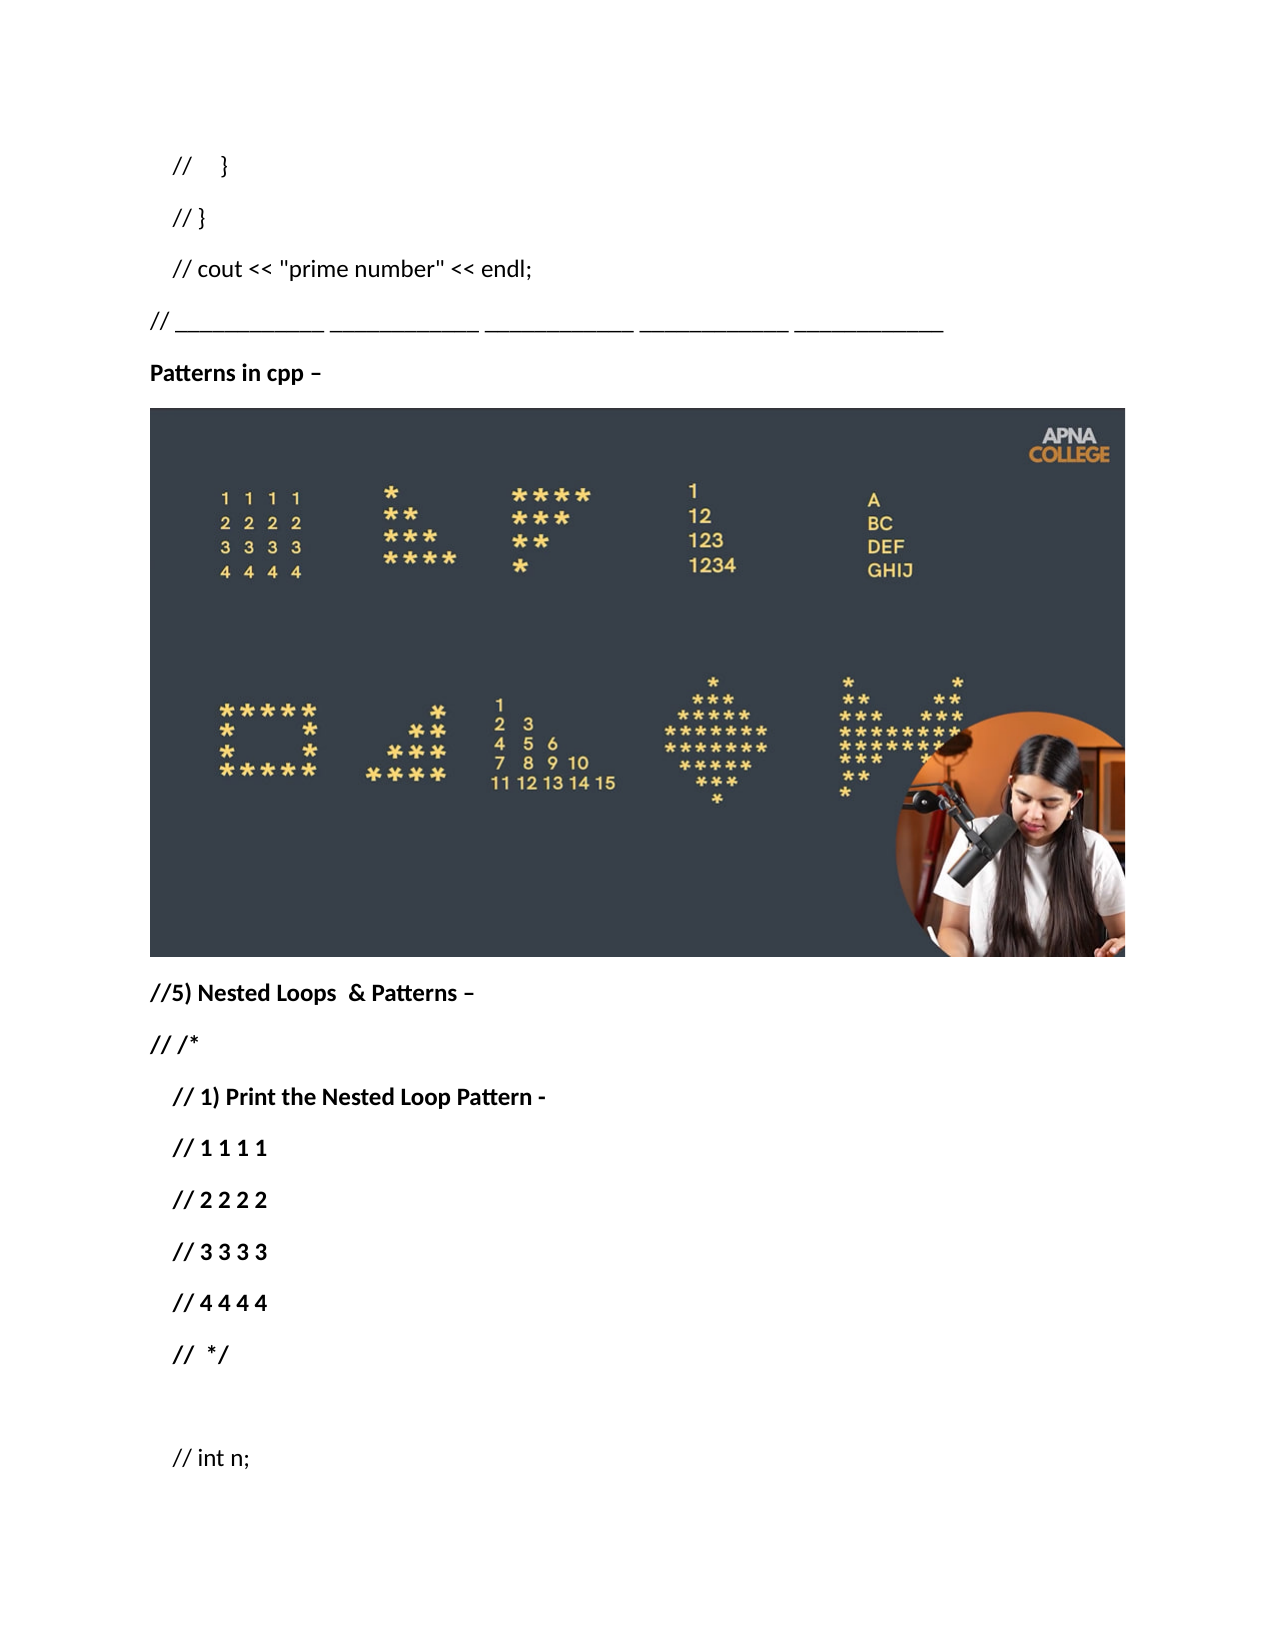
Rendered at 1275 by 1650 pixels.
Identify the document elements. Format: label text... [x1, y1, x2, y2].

text // } [150, 202, 1125, 232]
text // 4 4 4 4 [150, 1287, 1125, 1318]
text // 1) Print the Nested Loop Pattern - [150, 1081, 1125, 1111]
text // */ [150, 1339, 1125, 1369]
text // 1 1 1 1 [150, 1132, 1125, 1163]
text // cout << "prime number" << endl; [150, 253, 1125, 284]
text Patterns in cpp – [150, 357, 1125, 387]
text // } [150, 150, 1125, 181]
text // 2 2 2 2 [150, 1184, 1125, 1214]
text //5) Nested Loops & Patterns – [150, 977, 1125, 1008]
text // 3 3 3 3 [150, 1236, 1125, 1266]
text // int n; [150, 1442, 1125, 1473]
text // ____________ ____________ ____________ ____________ ____________ [150, 305, 1125, 336]
text // /* [150, 1029, 1125, 1059]
picture [150, 408, 1125, 957]
